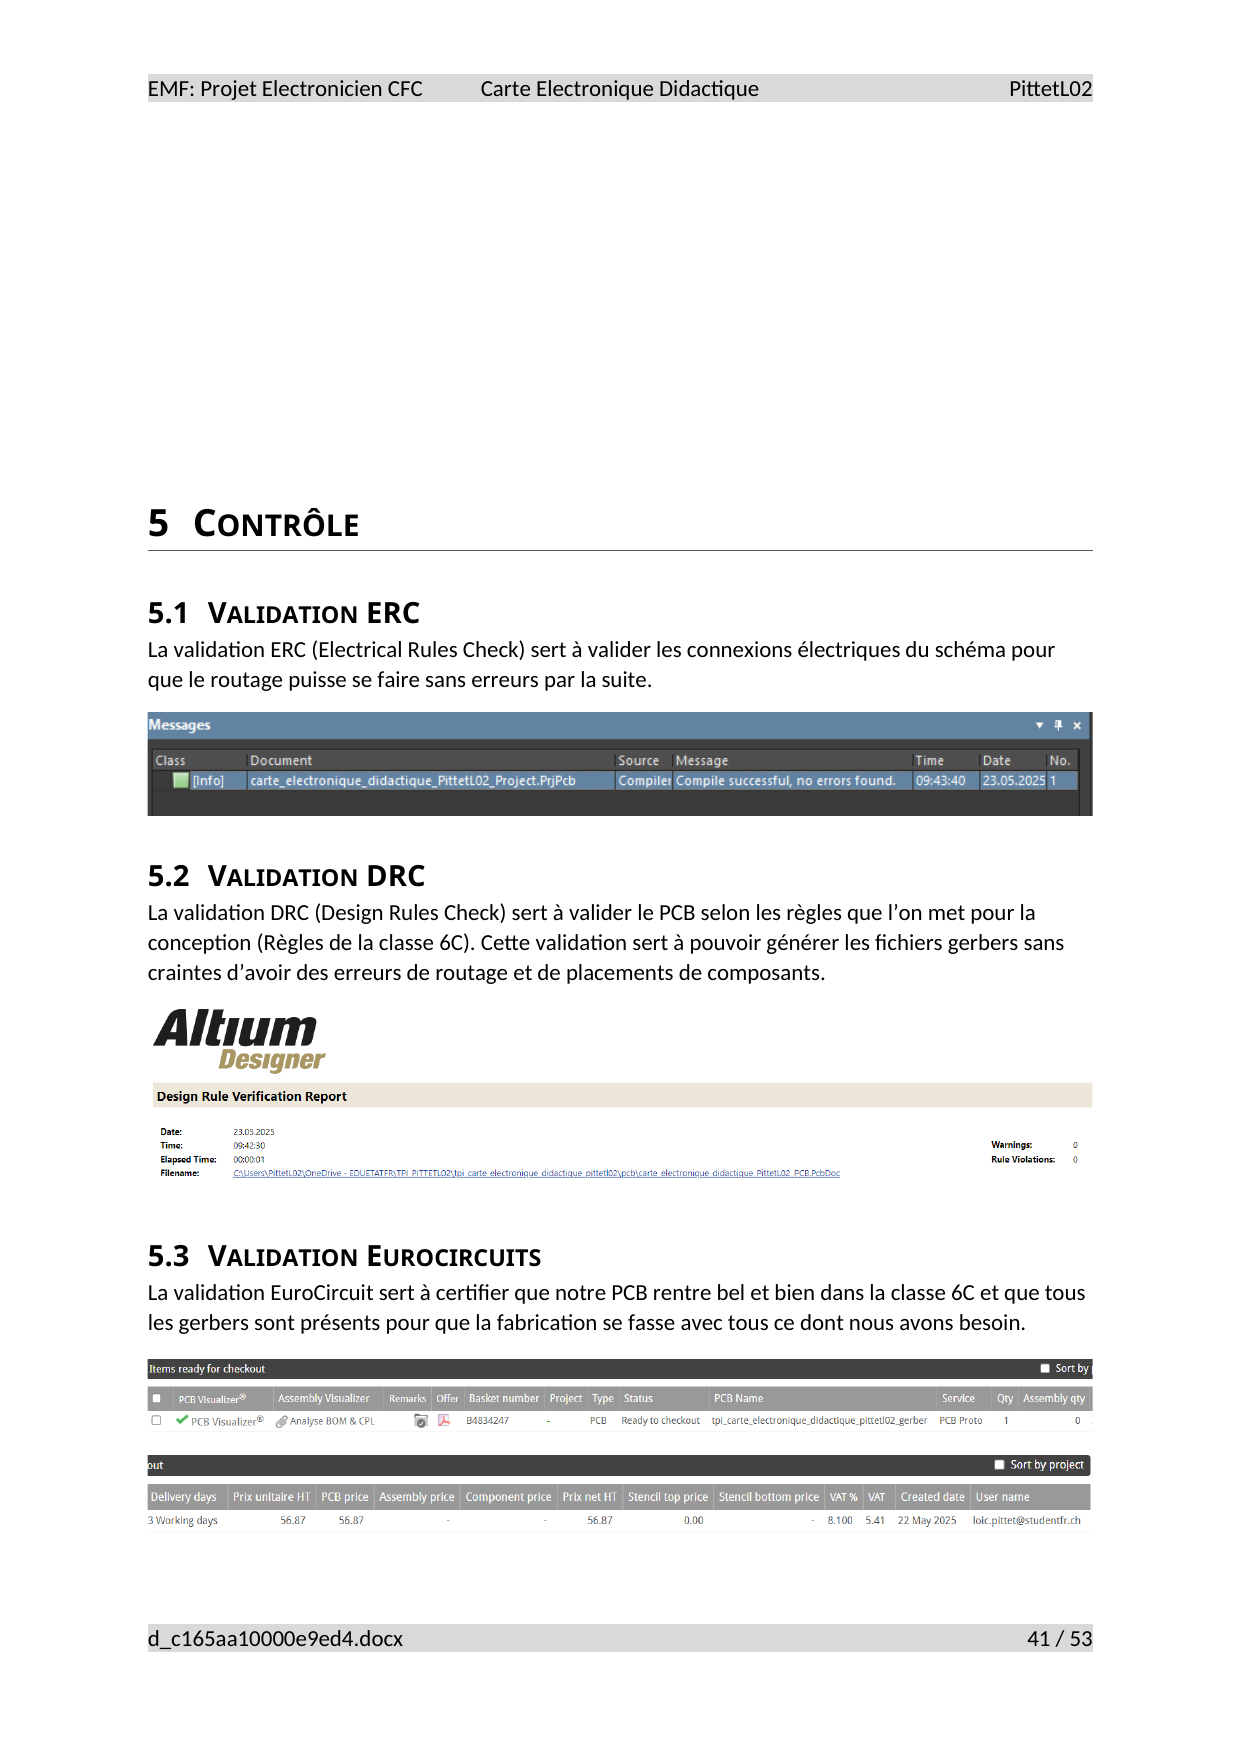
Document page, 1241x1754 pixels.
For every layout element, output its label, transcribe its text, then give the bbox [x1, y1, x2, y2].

text La validation ERC (Electrical Rules Check) sert à valider les connexions électriques du schéma pour que le routage puisse se faire sans erreurs par la suite. [148, 635, 1093, 693]
subtitle Contrôle [148, 497, 1093, 550]
picture [147, 1005, 1093, 1196]
picture [147, 712, 1093, 816]
subtitle Validation DRC [148, 855, 1093, 894]
text La validation EuroCircuit sert à certifier que notre PCB rentre bel et bien dans la classe 6C et que tous les gerbers sont présents pour que la fabrication se fasse avec tous ce dont nous avons besoin. [148, 1278, 1093, 1337]
text La validation DRC (Design Rules Check) sert à valider le PCB selon les règles que l’on met pour la conception (Règles de la classe 6C). Cette validation sert à pouvoir générer les fichiers gerbers sans craintes d’avoir des erreurs de routage et de placements de composants. [148, 898, 1093, 986]
subtitle Validation Eurocircuits [148, 1236, 1093, 1275]
picture [147, 1355, 1093, 1433]
subtitle Validation ERC [148, 592, 1093, 632]
picture [147, 1451, 1093, 1534]
